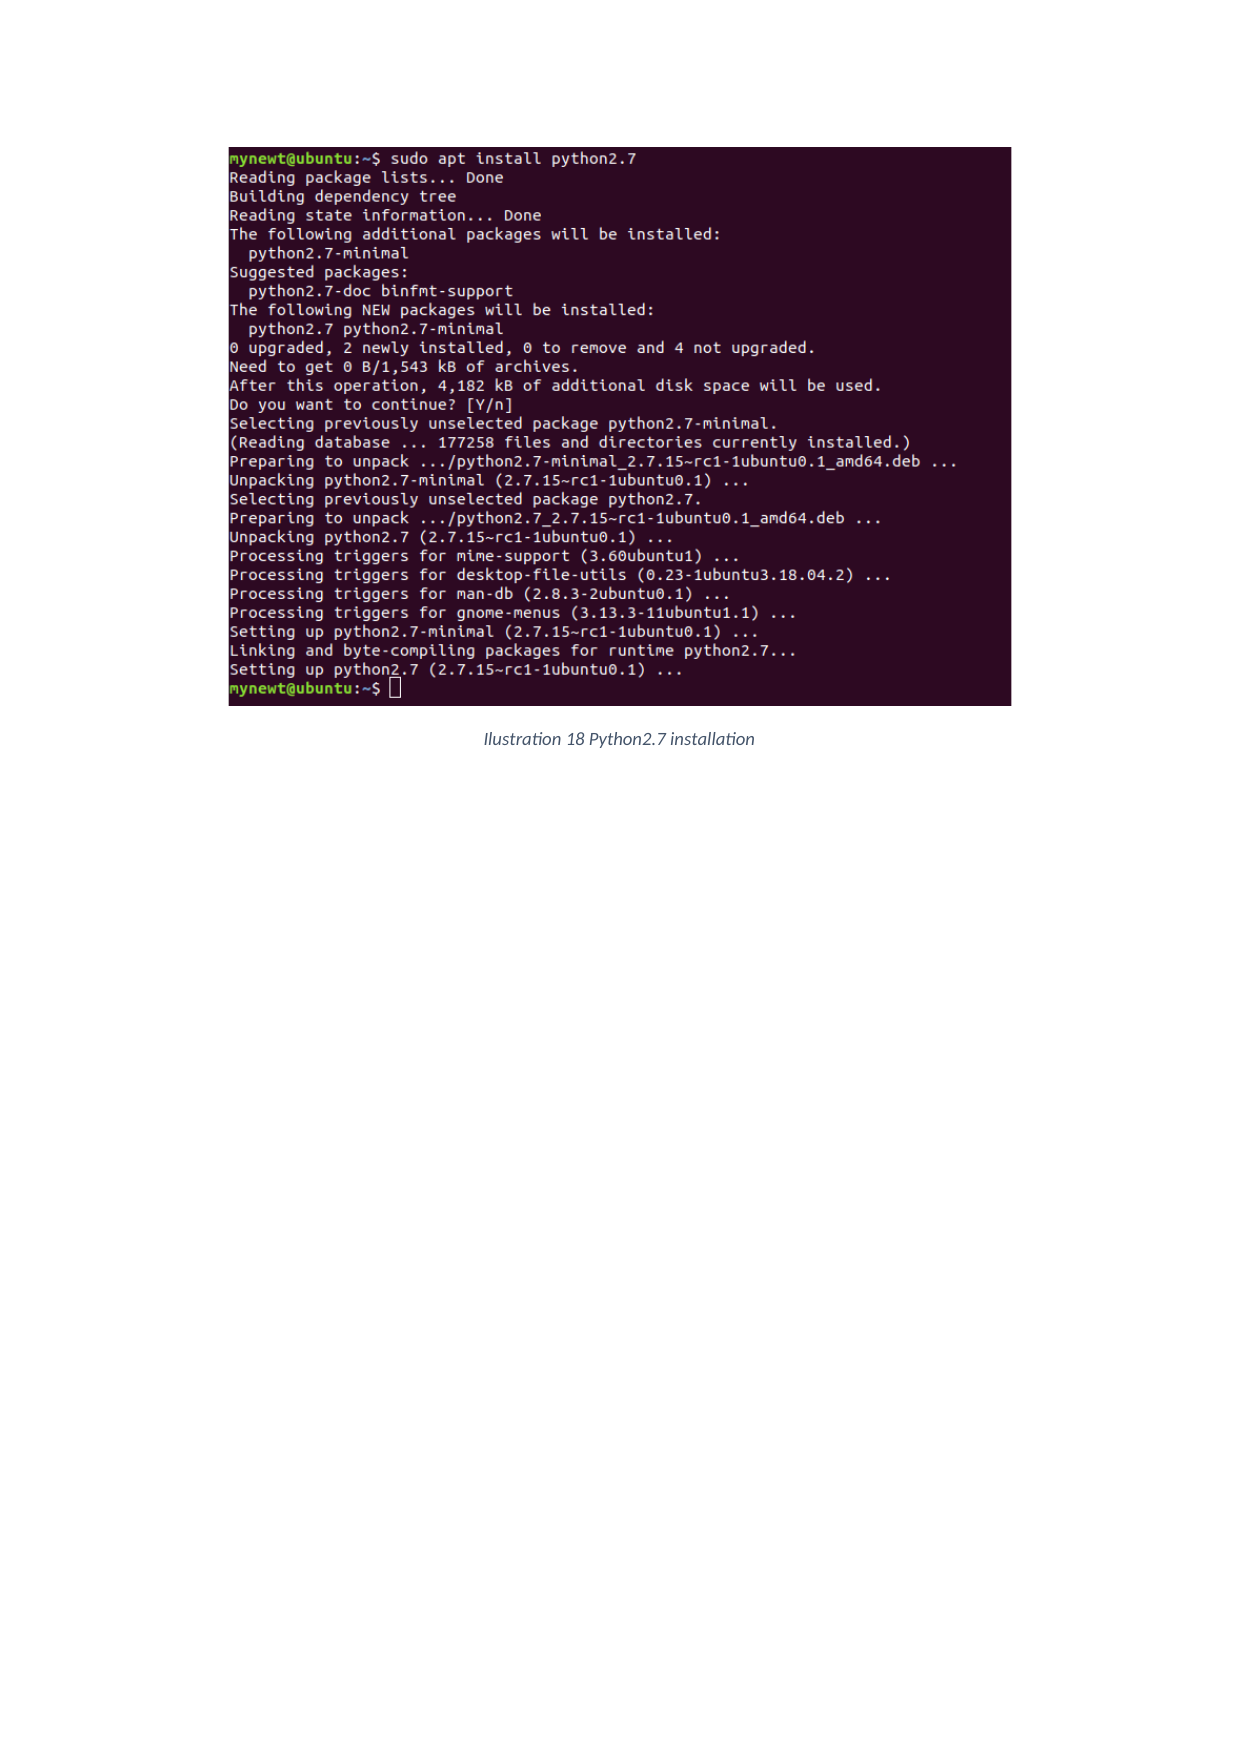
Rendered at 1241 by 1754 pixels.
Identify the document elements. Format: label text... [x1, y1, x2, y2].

picture [228, 147, 1012, 706]
text Ilustration 18 Python2.7 installation [177, 727, 1063, 749]
